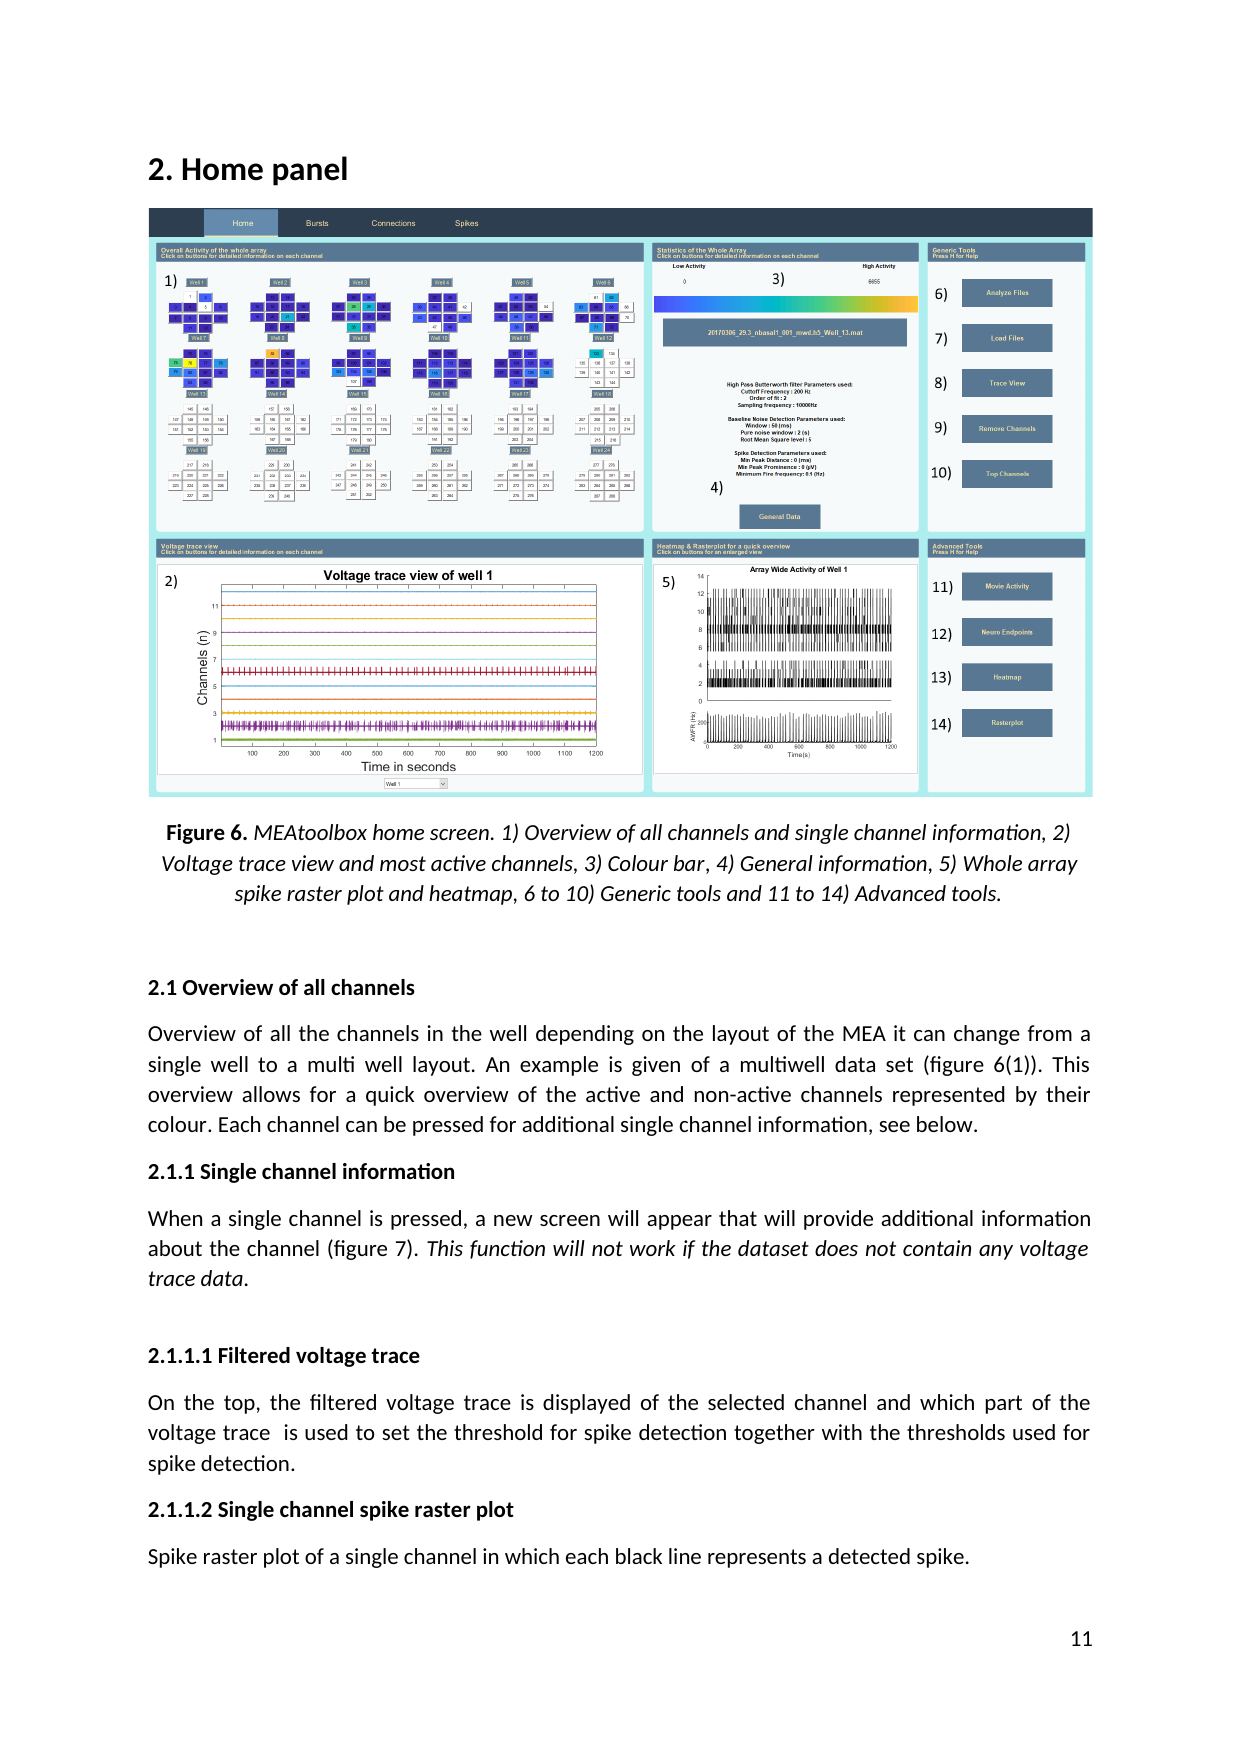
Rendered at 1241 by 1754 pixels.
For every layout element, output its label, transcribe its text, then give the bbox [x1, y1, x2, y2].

text Overview of all the channels in the well depending on the layout of the MEA it can change from a single well to a multi well layout. An example is given of a multiwell data set (figure 6(1)). This overview allows for a quick overview of the active and non-active channels represented by their colour. Each channel can be pressed for additional single channel information, see below. [148, 1019, 1093, 1138]
text Spike raster plot of a single channel in which each black line represents a detected spike. [148, 1542, 1093, 1570]
text 2. Home panel [148, 148, 1093, 188]
picture [148, 208, 1093, 797]
text When a single channel is pressed, a new screen will appear that will provide additional information about the channel (figure 7). This function will not work if the dataset does not contain any voltage trace data. [148, 1204, 1093, 1292]
text 2.1.1 Single channel information [148, 1157, 1093, 1185]
text 2.1.1.1 Filtered voltage trace [148, 1311, 1093, 1369]
text 2.1 Overview of all channels [148, 973, 1093, 1001]
text 2.1.1.2 Single channel spike raster plot [148, 1496, 1093, 1523]
text On the top, the filtered voltage trace is displayed of the selected channel and which part of the voltage trace is used to set the threshold for spike detection together with the thresholds used for spike detection. [148, 1388, 1093, 1477]
text Figure 6. MEAtoolbox home screen. 1) Overview of all channels and single channel information, 2) Voltage trace view and most active channels, 3) Colour bar, 4) General information, 5) Whole array spike raster plot and heatmap, 6 to 10) Generic tools and 11 to 14) Advanced tools. [148, 797, 1093, 907]
